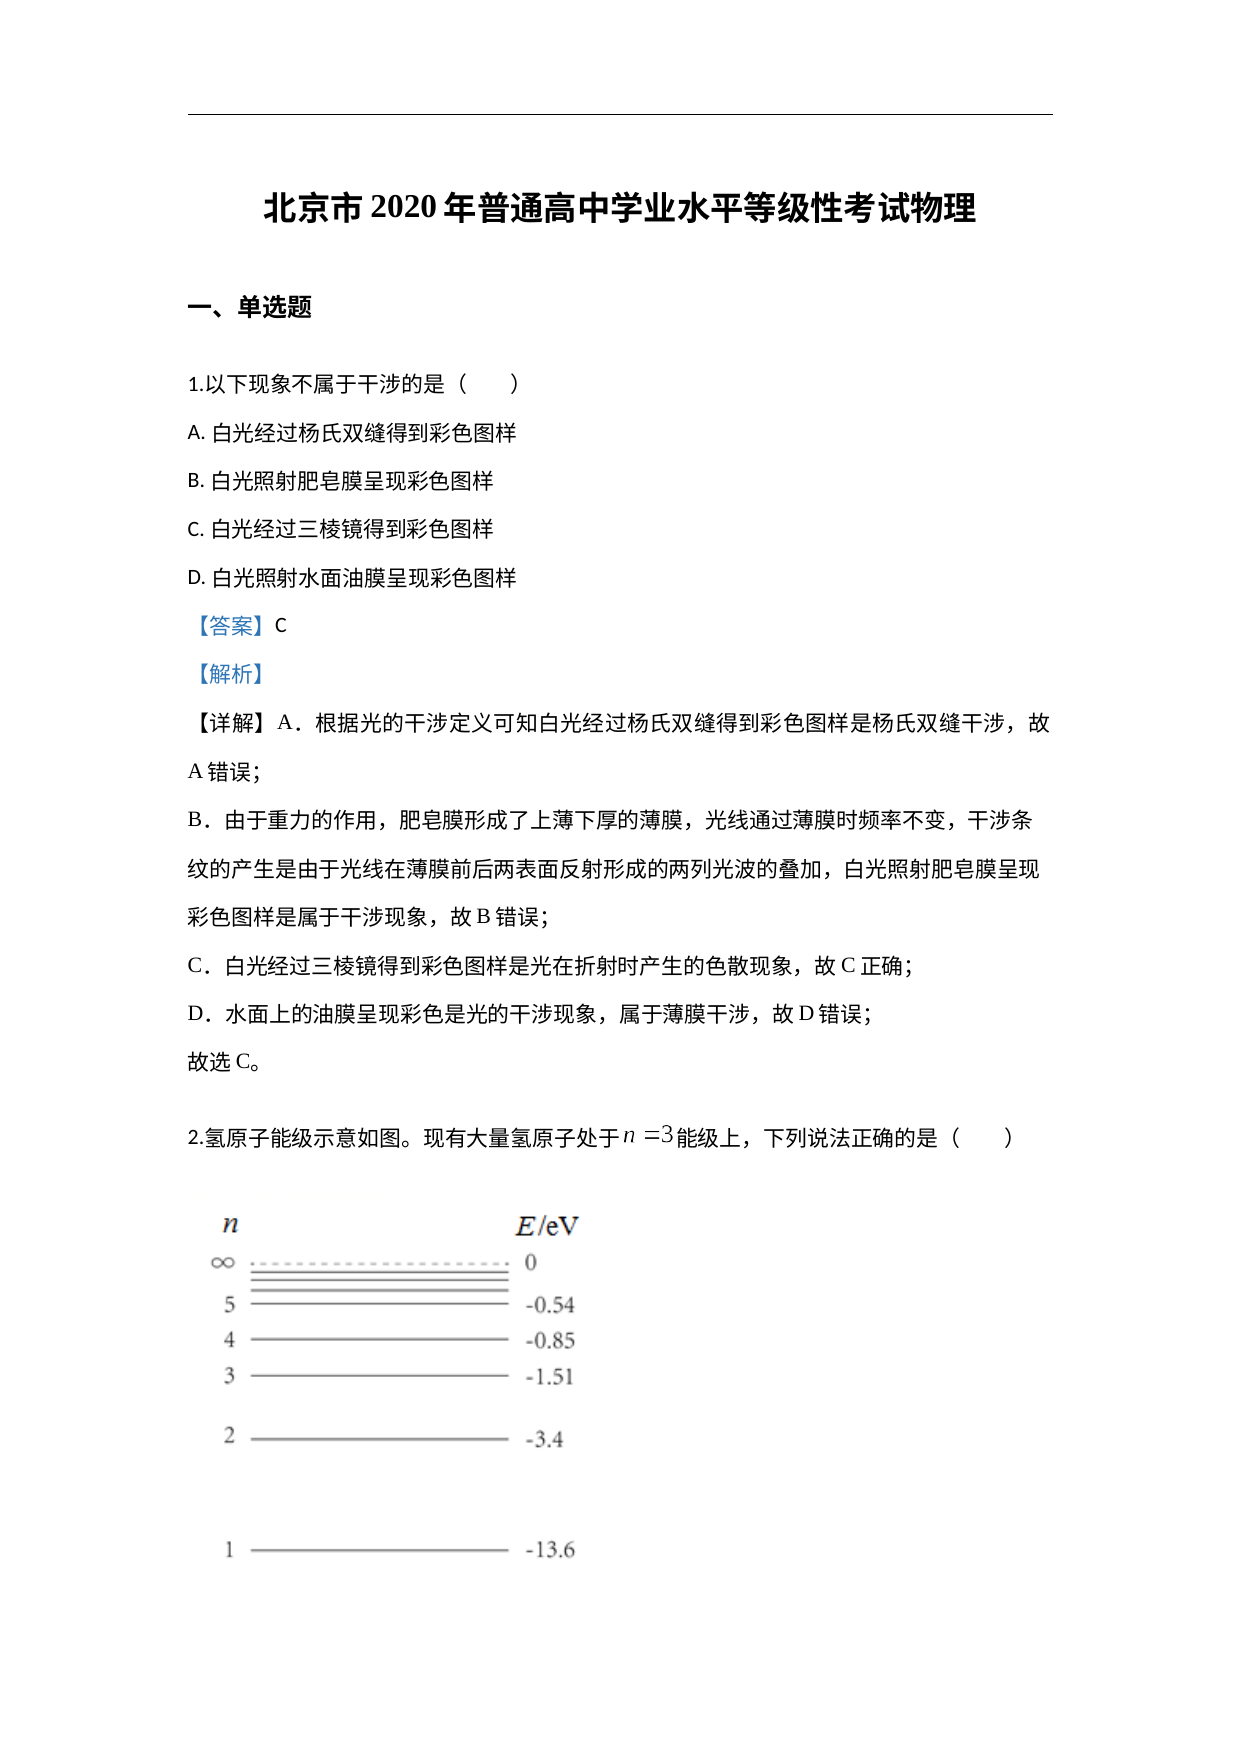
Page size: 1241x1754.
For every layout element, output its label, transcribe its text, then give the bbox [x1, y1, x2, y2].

text C. 白光经过三棱镜得到彩色图样 [187, 512, 1053, 544]
text A. 白光经过杨氏双缝得到彩色图样 [187, 415, 1053, 448]
text 【答案】C [187, 609, 1053, 641]
picture [187, 1195, 601, 1573]
text B．由于重力的作用，肥皂膜形成了上薄下厚的薄膜，光线通过薄膜时频率不变，干涉条纹的产生是由于光线在薄膜前后两表面反射形成的两列光波的叠加，白光照射肥皂膜呈现彩色图样是属于干涉现象，故B错误； [187, 802, 1053, 932]
text 1.以下现象不属于干涉的是（ ） [187, 367, 1053, 399]
text 【详解】A．根据光的干涉定义可知白光经过杨氏双缝得到彩色图样是杨氏双缝干涉，故A错误； [187, 705, 1053, 787]
text B. 白光照射肥皂膜呈现彩色图样 [187, 464, 1053, 496]
text 北京市2020年普通高中学业水平等级性考试物理 [187, 173, 1053, 238]
text C．白光经过三棱镜得到彩色图样是光在折射时产生的色散现象，故C正确； [187, 948, 1053, 981]
text D. 白光照射水面油膜呈现彩色图样 [187, 560, 1053, 593]
text D．水面上的油膜呈现彩色是光的干涉现象，属于薄膜干涉，故D错误； [187, 997, 1053, 1029]
text 【解析】 [187, 657, 1053, 689]
text 故选C。 [187, 1045, 1053, 1077]
text 2.氢原子能级示意如图。现有大量氢原子处于能级上，下列说法正确的是（ ） [187, 1104, 1053, 1169]
text 一、单选题 [187, 273, 1053, 338]
